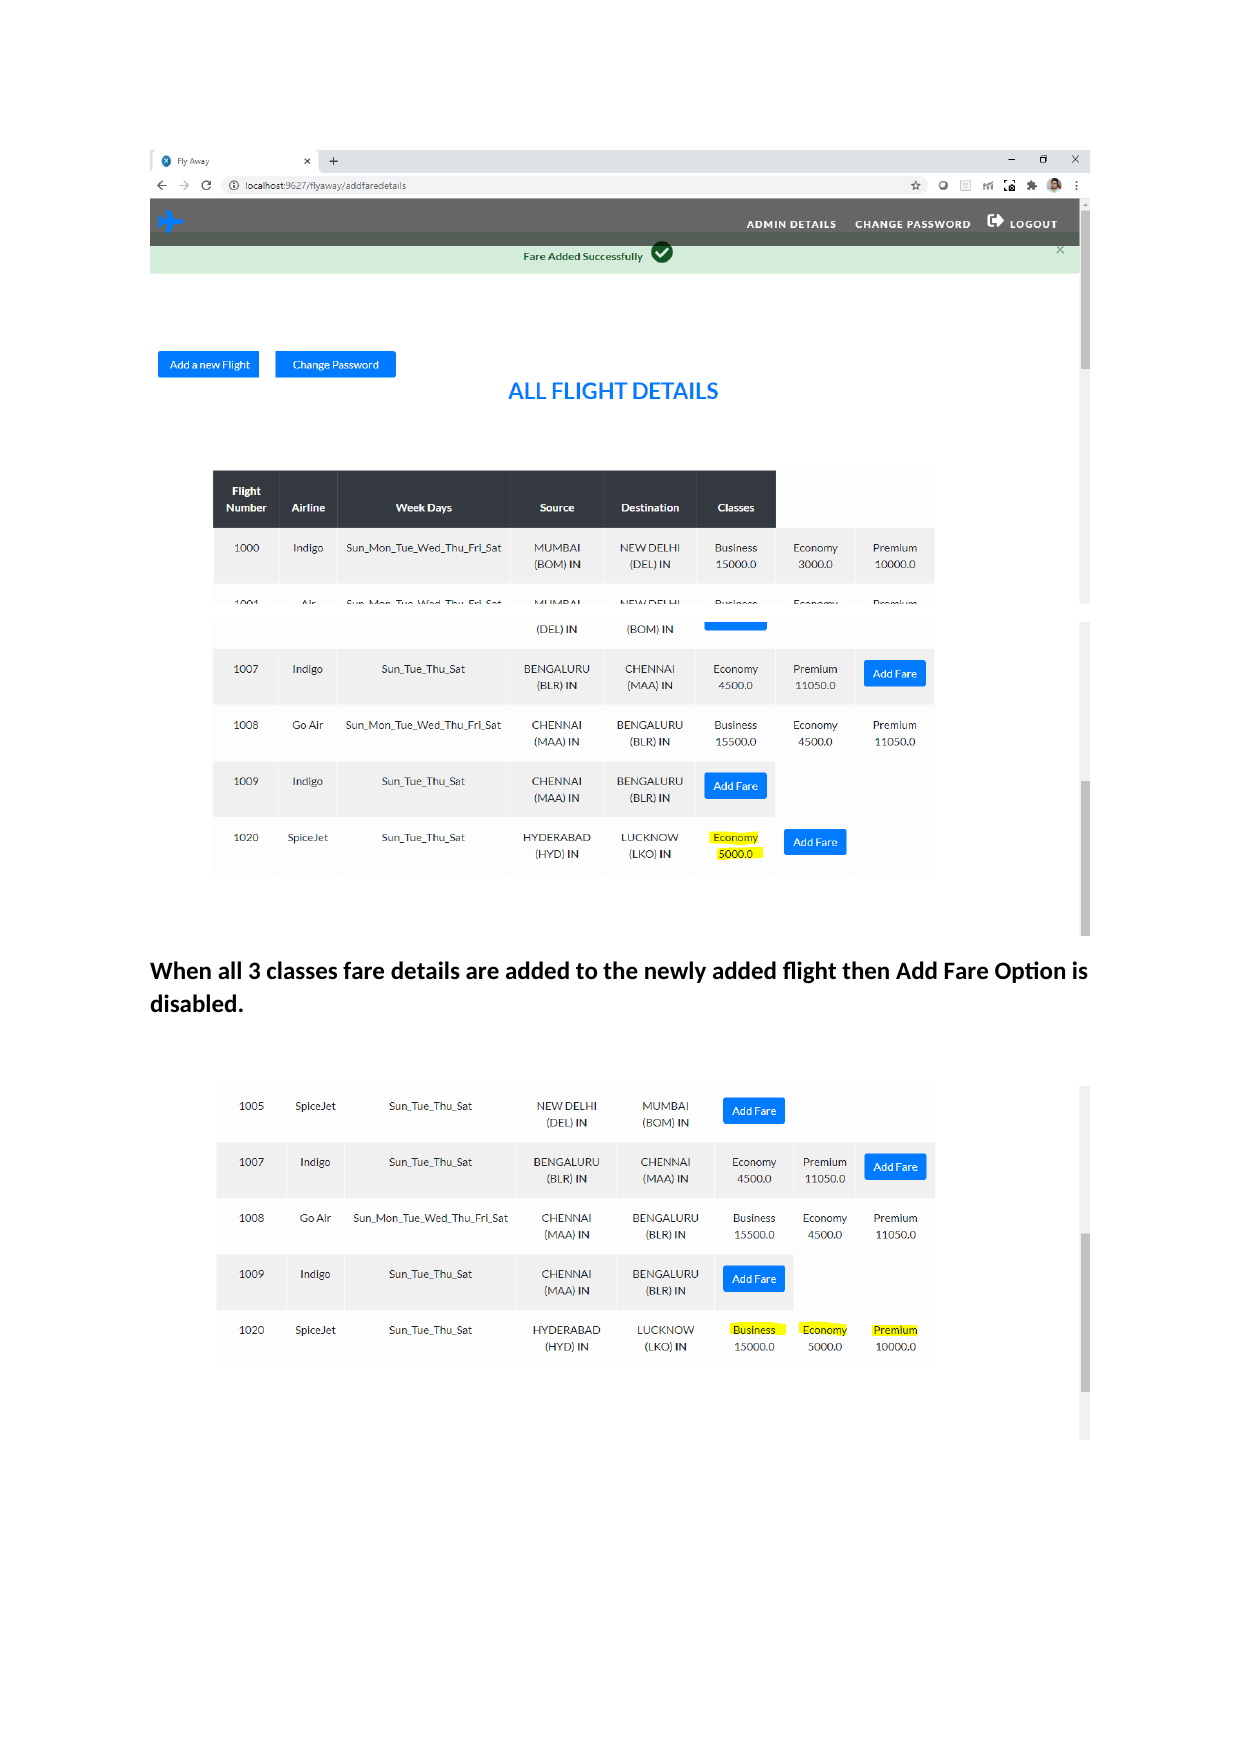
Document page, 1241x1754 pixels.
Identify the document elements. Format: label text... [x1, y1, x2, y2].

text When all 3 classes fare details are added to the newly added flight then Add Fare Option is disabled. [150, 955, 1090, 1018]
picture [150, 150, 1091, 604]
picture [150, 1086, 1091, 1440]
picture [150, 622, 1091, 936]
